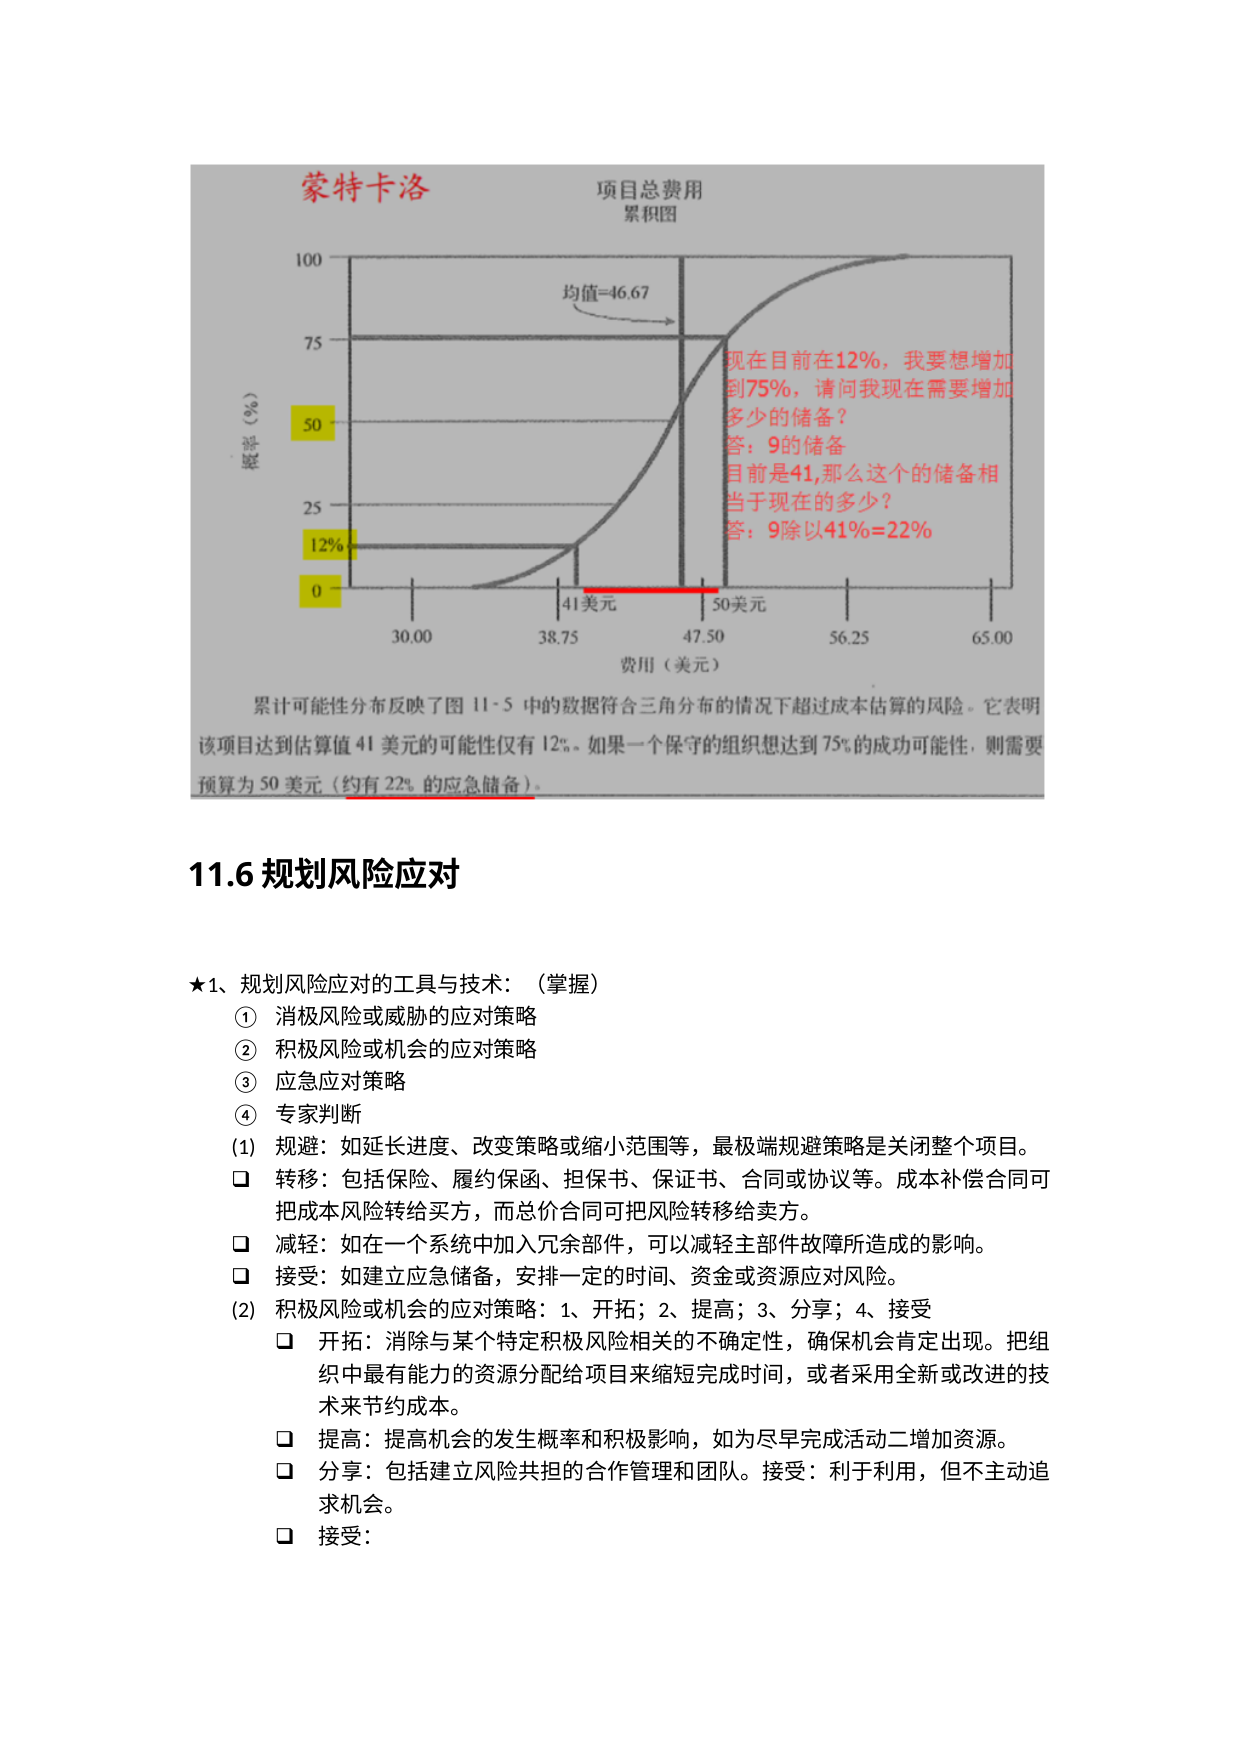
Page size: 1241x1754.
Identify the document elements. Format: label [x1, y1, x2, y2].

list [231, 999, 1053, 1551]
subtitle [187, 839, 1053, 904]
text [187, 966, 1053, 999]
picture [187, 162, 1053, 808]
